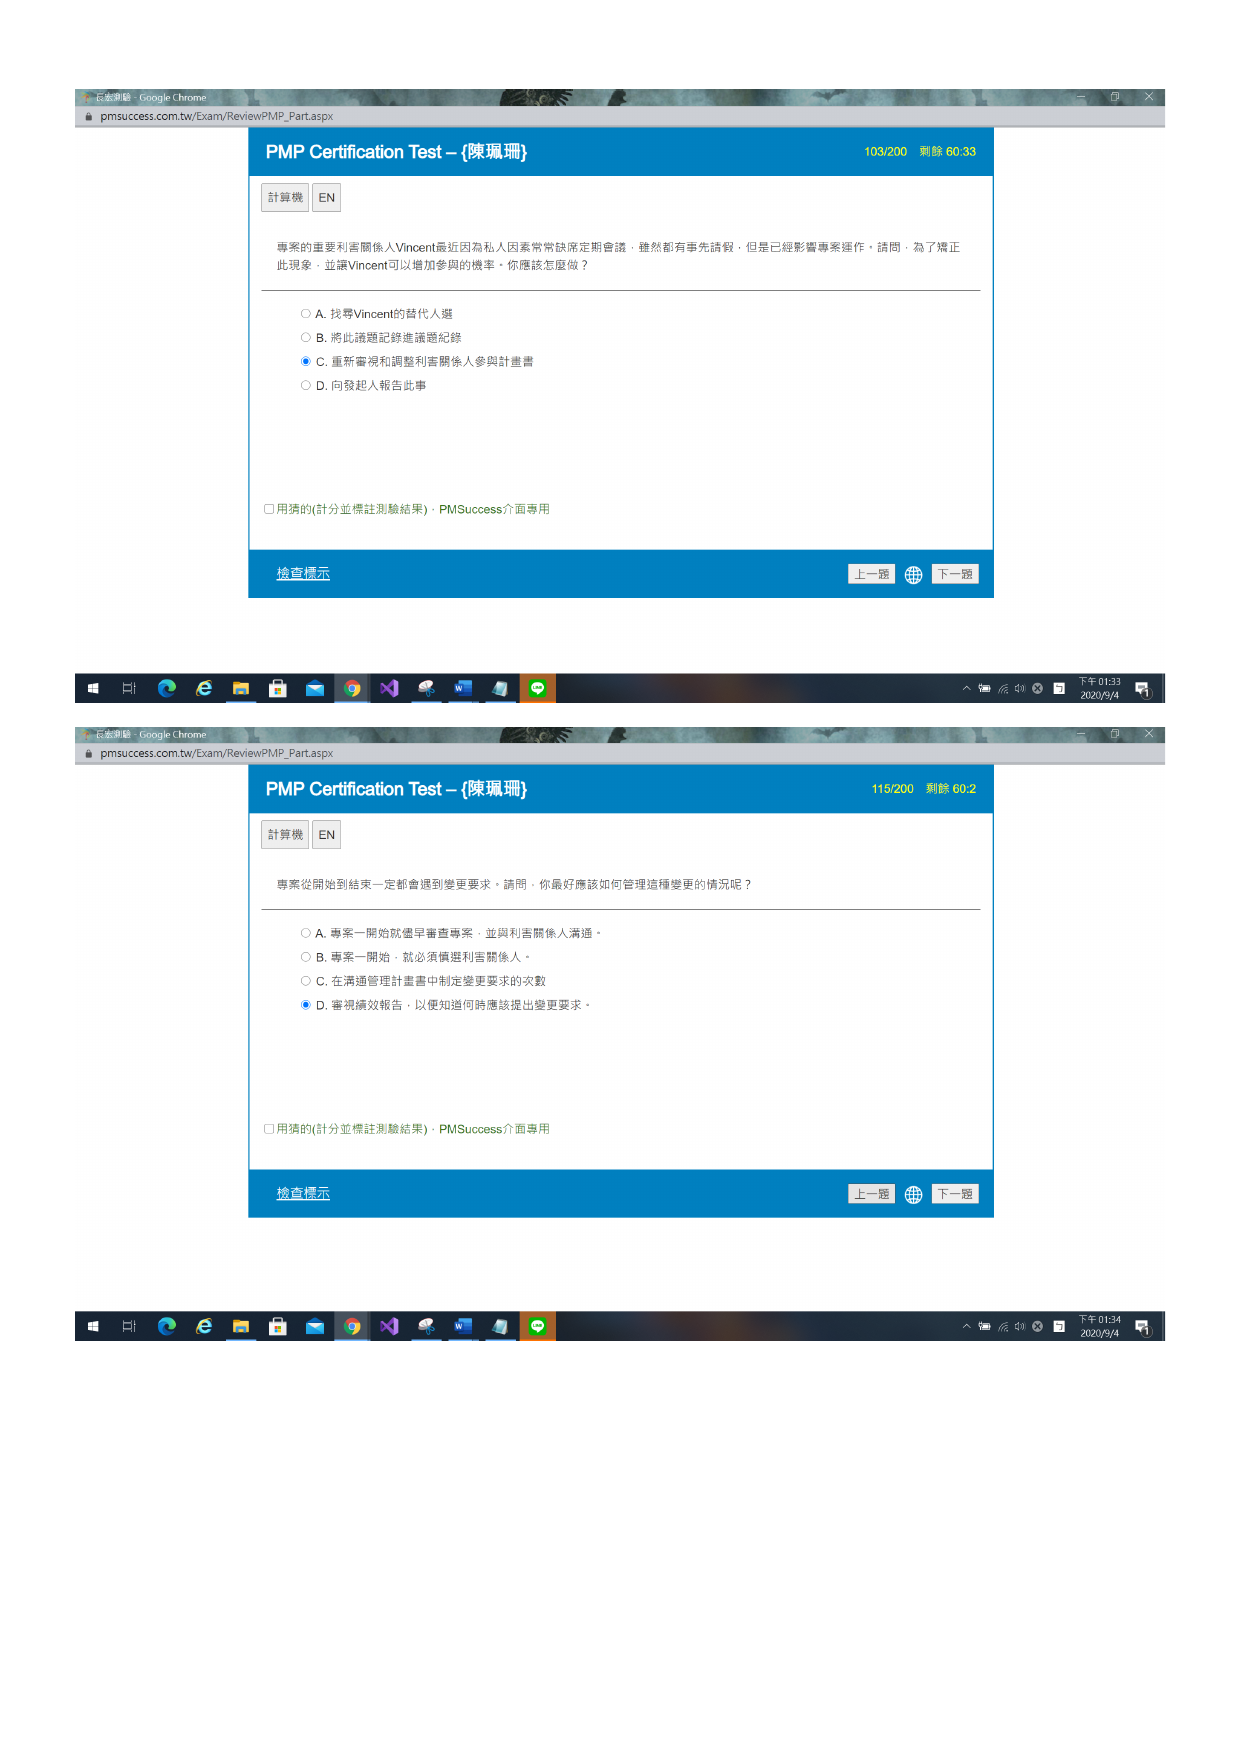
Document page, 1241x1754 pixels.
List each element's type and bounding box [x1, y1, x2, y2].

picture [75, 727, 1166, 1341]
picture [75, 89, 1166, 703]
